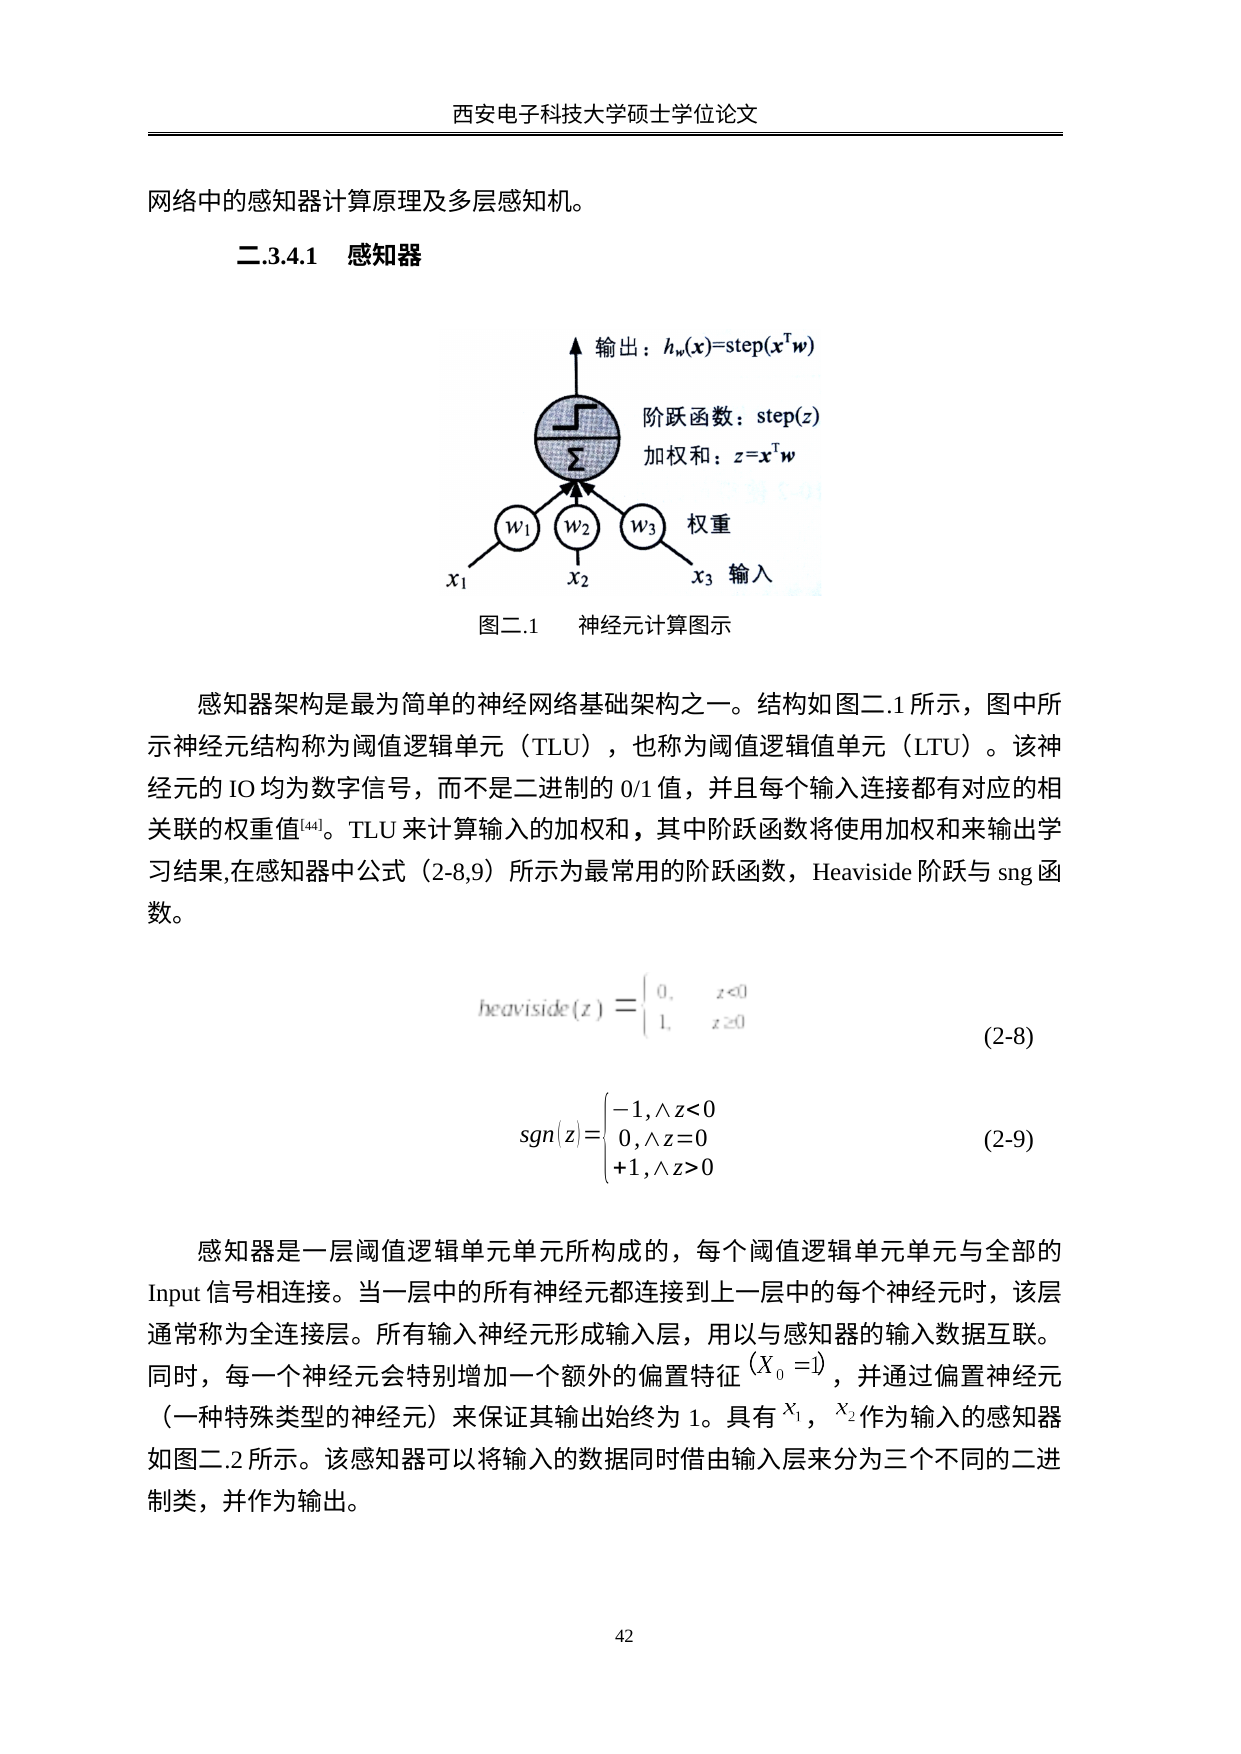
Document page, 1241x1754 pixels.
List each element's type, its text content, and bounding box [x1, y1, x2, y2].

text 神经元计算图示 [148, 608, 1063, 640]
text (2-8) [148, 972, 1063, 1049]
picture [439, 329, 822, 596]
subtitle 感知器 [236, 231, 1063, 273]
text 人工神经网络是深度学习的核心。其在当代用途广泛、功能强大且可扩展，使其非常适合处理大型和高度复杂的机器学习任务，例如对数十亿张图像进行分类，例如Googal的Images，或者为语音识别服务提供支持[44]。下面将主要介绍人工神经网络中的感知器计算原理及多层感知机。 [148, 177, 1063, 219]
text 感知器是一层阈值逻辑单元单元所构成的，每个阈值逻辑单元单元与全部的Input信号相连接。当一层中的所有神经元都连接到上一层中的每个神经元时，该层通常称为全连接层。所有输入神经元形成输入层，用以与感知器的输入数据互联。同时，每一个神经元会特别增加一个额外的偏置特征，并通过偏置神经元（一种特殊类型的神经元）来保证其输出始终为1。具有，作为输入的感知器如图2.26所示。该感知器可以将输入的数据同时借由输入层来分为三个不同的二进制类，并作为输出。 [148, 1227, 1063, 1518]
text 感知器架构是最为简单的神经网络基础架构之一。结构如图2.25所示，图中所示神经元结构称为阈值逻辑单元（TLU），也称为阈值逻辑值单元（LTU）。该神经元的IO均为数字信号，而不是二进制的0/1值，并且每个输入连接都有对应的相关联的权重值[44]。TLU来计算输入的加权和，其中阶跃函数将使用加权和来输出学习结果,在感知器中公式（2-8,9）所示为最常用的阶跃函数，Heaviside阶跃与sng函数。 [148, 681, 1063, 931]
text (2-9) [148, 1091, 1063, 1185]
